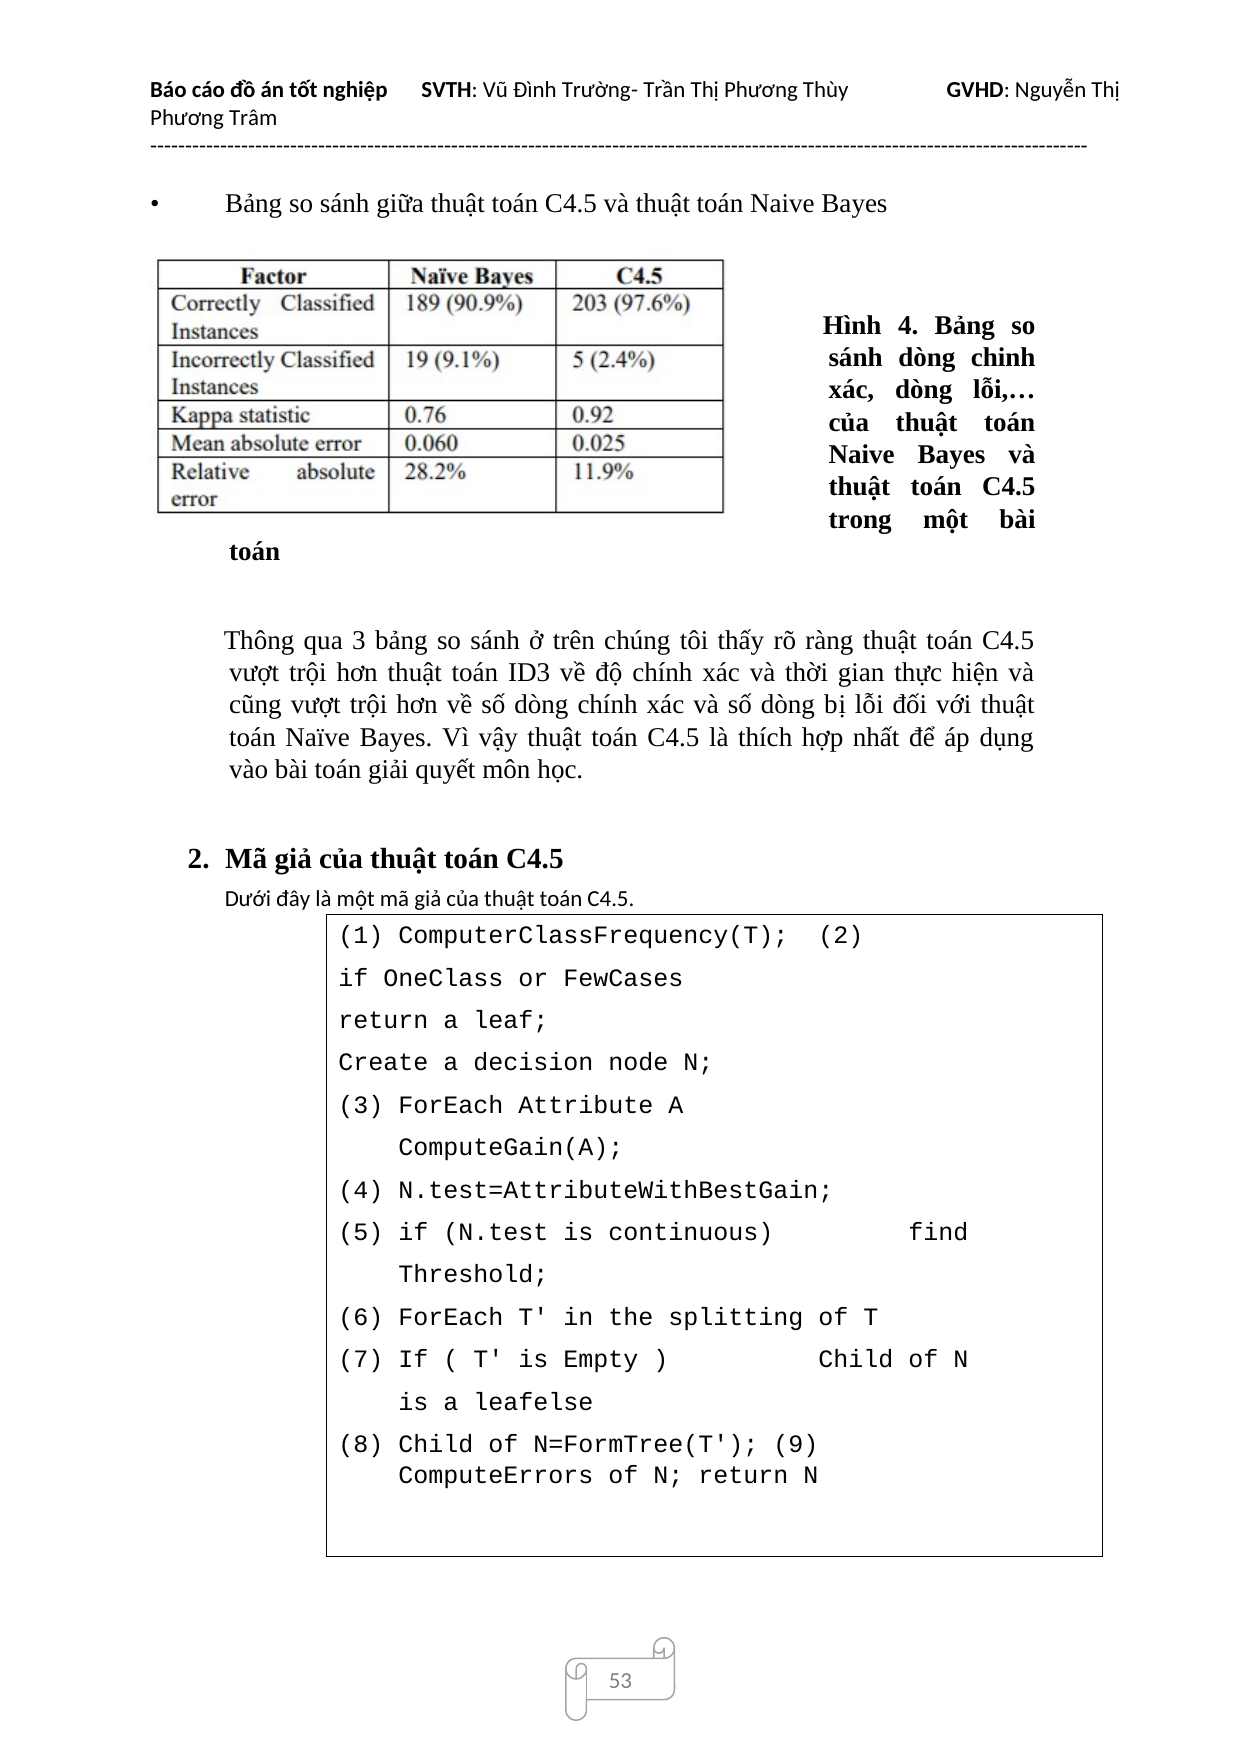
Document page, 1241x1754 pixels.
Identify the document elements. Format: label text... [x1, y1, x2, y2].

table_header (1) ComputerClassFrequency(T); (2) if OneClass or FewCases return a leaf; Create a decision node N; ForEach Attribute A ComputeGain(A); N.test=AttributeWithBestGain; if (N.test is continuous) find Threshold; ForEach T' in the splitting of T If ( T' is Empty ) Child of N is a leafelse Child of N=FormTree(T'); (9) ComputeErrors of N; return N [327, 915, 1102, 1556]
text Dưới đây là một mã giả của thuật toán C4.5. [224, 884, 1019, 912]
text Hình 4. Bảng so sánh dòng chinh xác, dòng lỗi,… của thuật toán Naive Bayes và thuật toán C4.5 trong một bài toán [223, 309, 1035, 566]
picture [150, 247, 731, 519]
subtitle Mã giả của thuật toán C4.5 [187, 842, 1090, 875]
text • Bảng so sánh giữa thuật toán C4.5 và thuật toán Naive Bayes [150, 187, 1090, 218]
text Thông qua 3 bảng so sánh ở trên chúng tôi thấy rõ ràng thuật toán C4.5 vượt trội hơn thuật toán ID3 về độ chính xác và thời gian thực hiện và cũng vượt trội hơn về số dòng chính xác và số dòng bị lỗi đối với thuật toán Naïve Bayes. Vì vậy thuật toán C4.5 là thích hợp nhất để áp dụng vào bài toán giải quyết môn học. [223, 624, 1035, 784]
